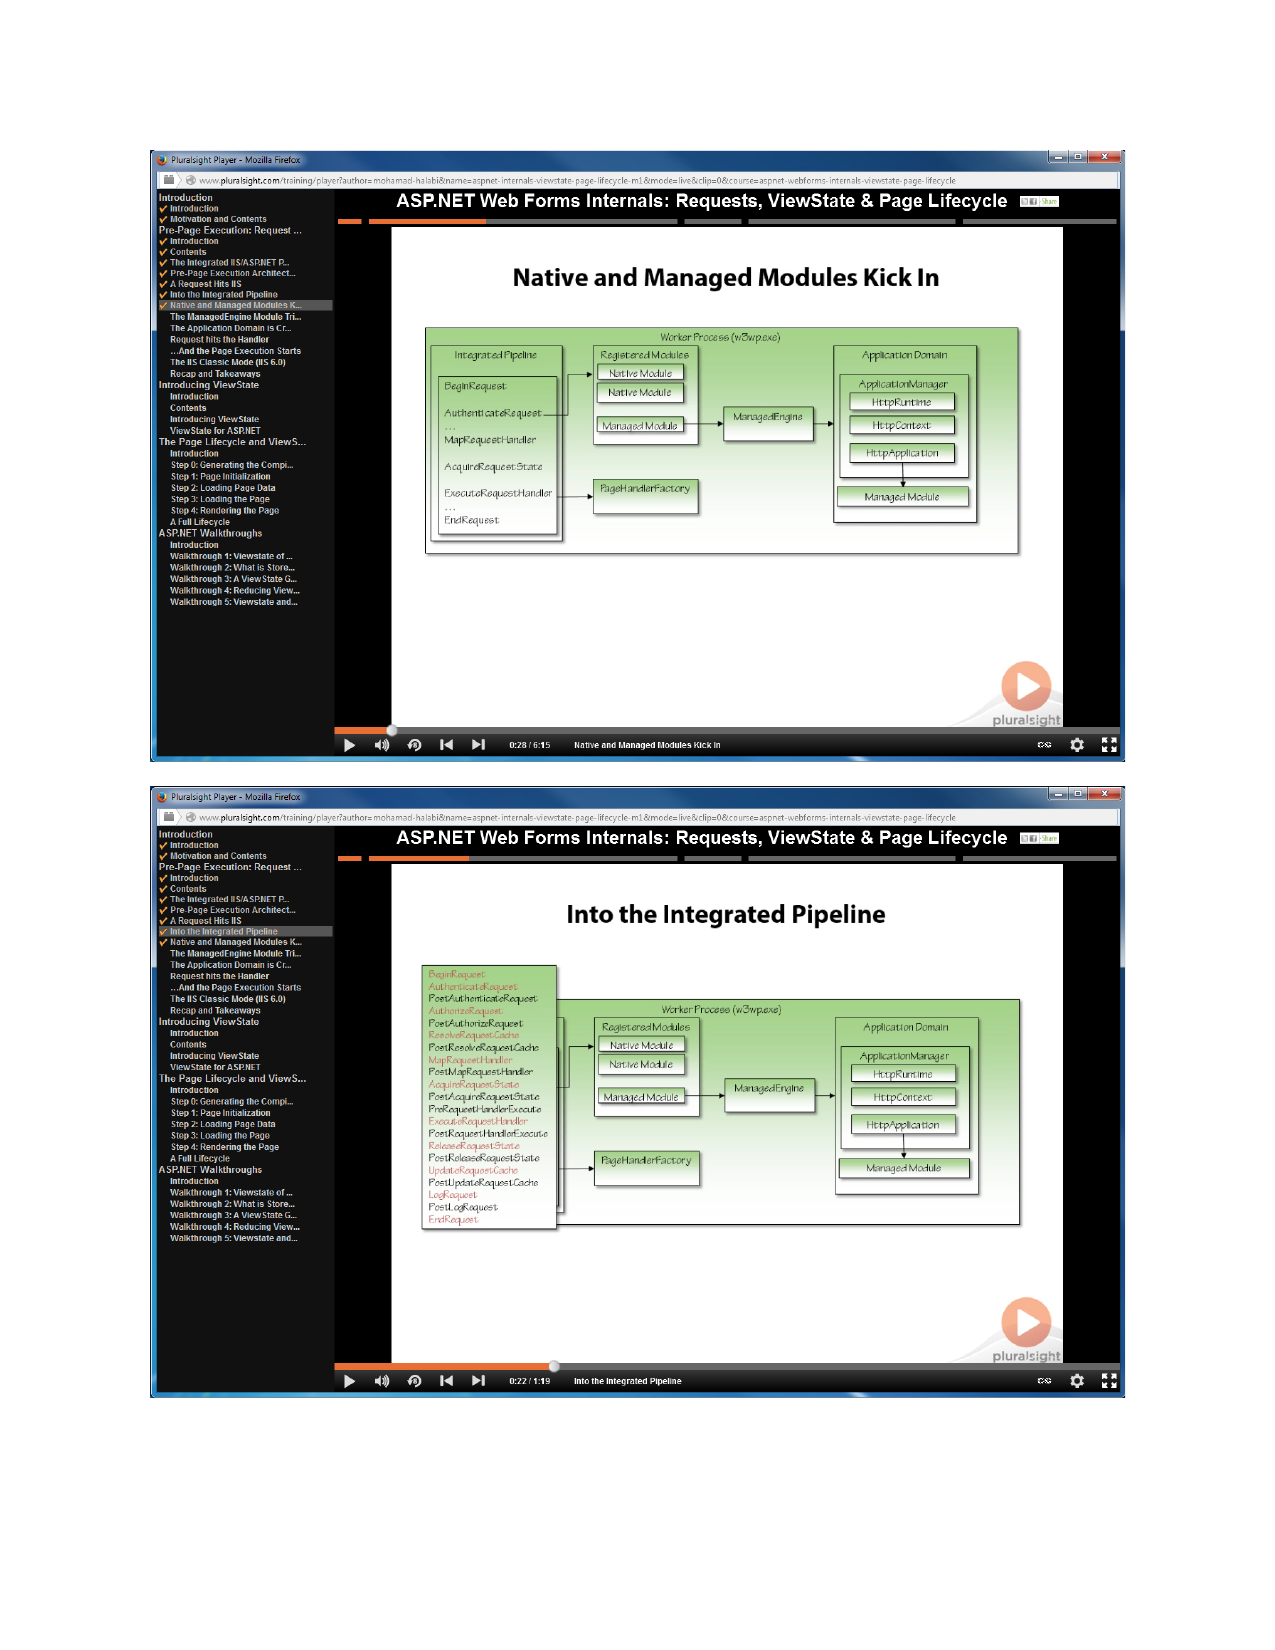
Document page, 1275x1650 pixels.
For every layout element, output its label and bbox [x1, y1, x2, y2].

picture [150, 150, 1125, 762]
picture [150, 786, 1125, 1398]
